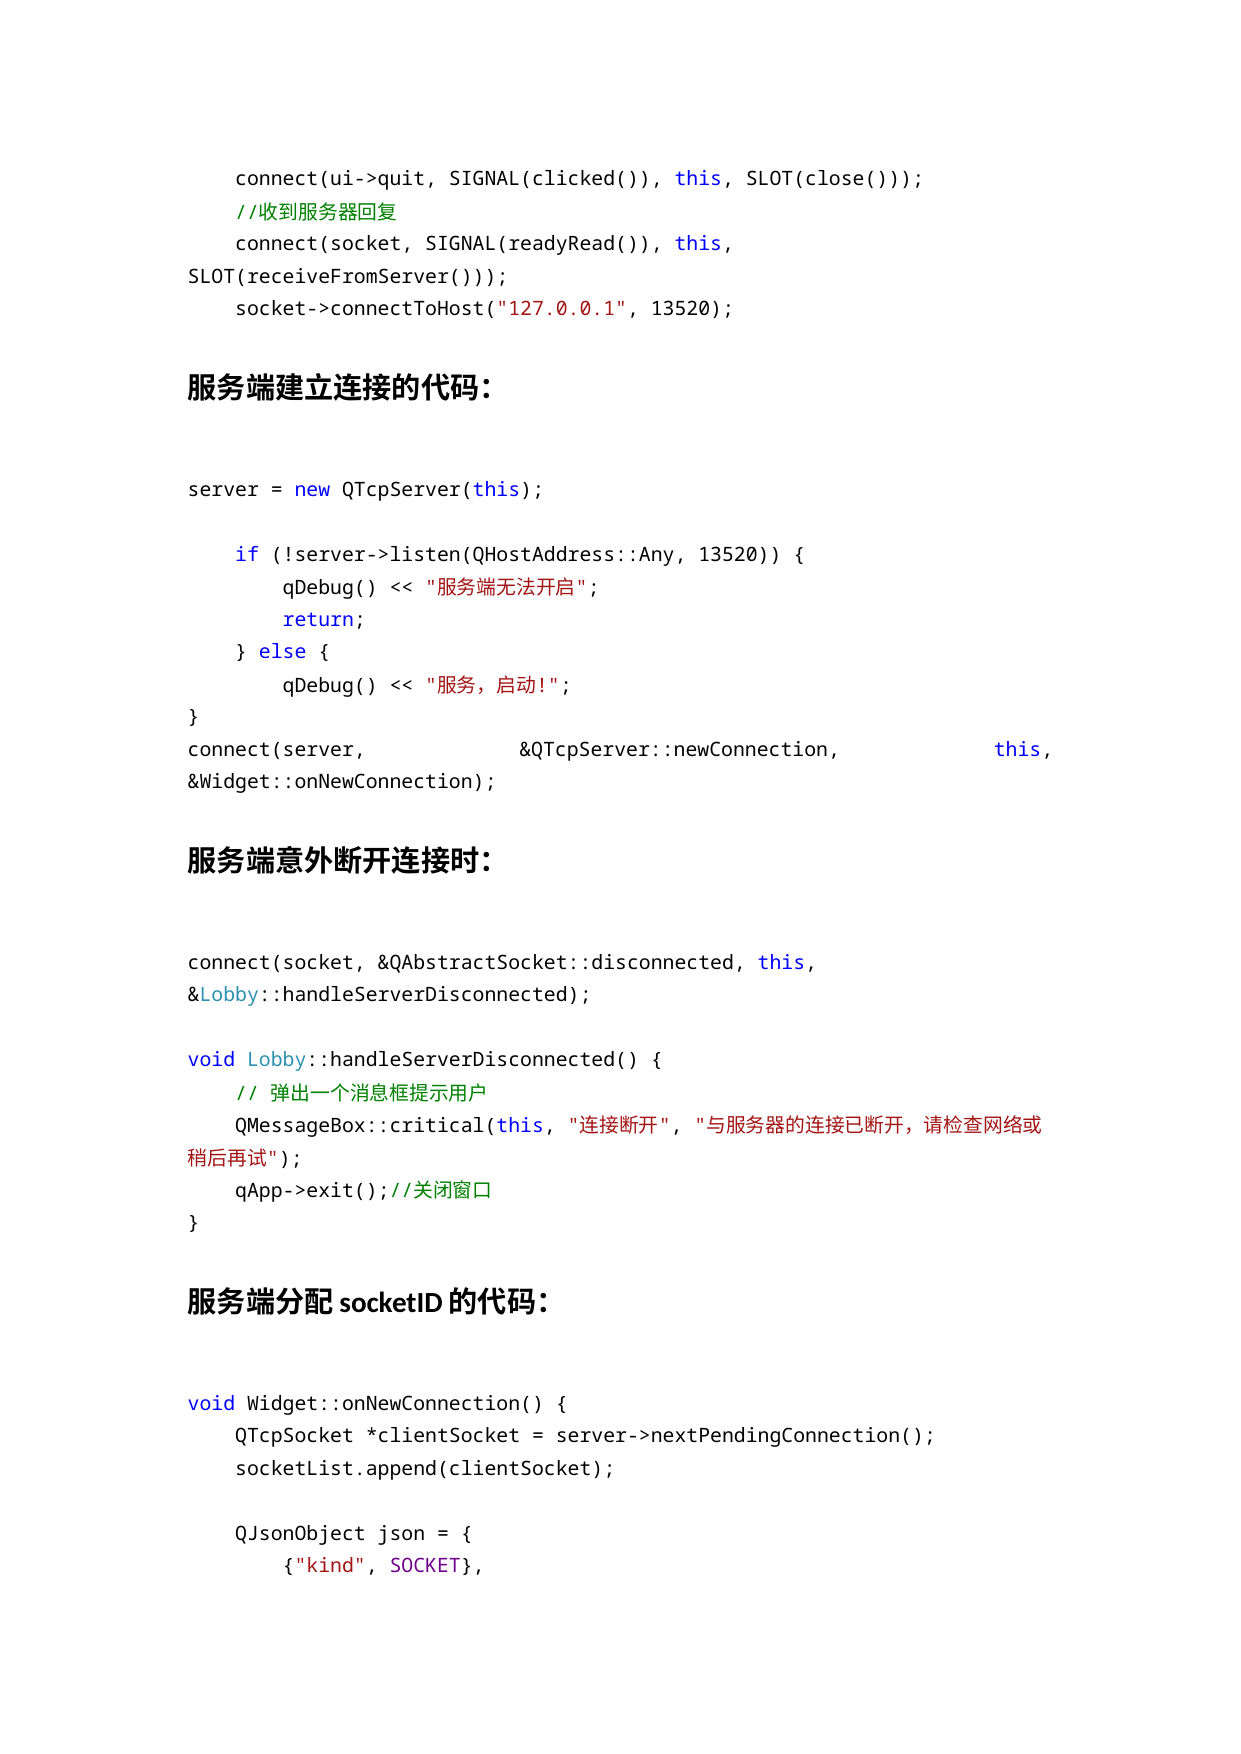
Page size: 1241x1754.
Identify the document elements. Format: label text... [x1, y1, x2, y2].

text qApp->exit();//关闭窗口 [187, 1173, 1053, 1206]
text {"kind", SOCKET}, [187, 1548, 1053, 1581]
text qDebug() << "服务端无法开启"; [187, 570, 1053, 602]
text socketList.append(clientSocket); [187, 1451, 1053, 1483]
text // 弹出一个消息框提示用户 [187, 1076, 1053, 1108]
text connect(socket, &QAbstractSocket::disconnected, this, &Lobby::handleServerDisconnected); [187, 946, 1053, 1011]
subtitle 服务端分配socketID的代码： [187, 1267, 1053, 1332]
subtitle 服务端建立连接的代码： [187, 354, 1053, 419]
text QTcpSocket *clientSocket = server->nextPendingConnection(); [187, 1418, 1053, 1451]
text void Lobby::handleServerDisconnected() { [187, 1043, 1053, 1076]
text } else { [187, 635, 1053, 667]
text void Widget::onNewConnection() { [187, 1386, 1053, 1418]
text qDebug() << "服务，启动!"; [187, 667, 1053, 700]
text return; [187, 602, 1053, 635]
text connect(ui->quit, SIGNAL(clicked()), this, SLOT(close())); [187, 162, 1053, 194]
text socket->connectToHost("127.0.0.1", 13520); [187, 292, 1053, 324]
text connect(socket, SIGNAL(readyRead()), this, SLOT(receiveFromServer())); [187, 227, 1053, 292]
text if (!server->listen(QHostAddress::Any, 13520)) { [187, 537, 1053, 570]
subtitle 服务端意外断开连接时： [187, 827, 1053, 892]
text QMessageBox::critical(this, "连接断开", "与服务器的连接已断开，请检查网络或稍后再试"); [187, 1108, 1053, 1173]
text } [187, 700, 1053, 732]
text } [187, 1206, 1053, 1238]
text server = new QTcpServer(this); [187, 472, 1053, 505]
text QJsonObject json = { [187, 1516, 1053, 1548]
text connect(server, &QTcpServer::newConnection, this, &Widget::onNewConnection); [187, 732, 1053, 797]
text //收到服务器回复 [187, 194, 1053, 227]
